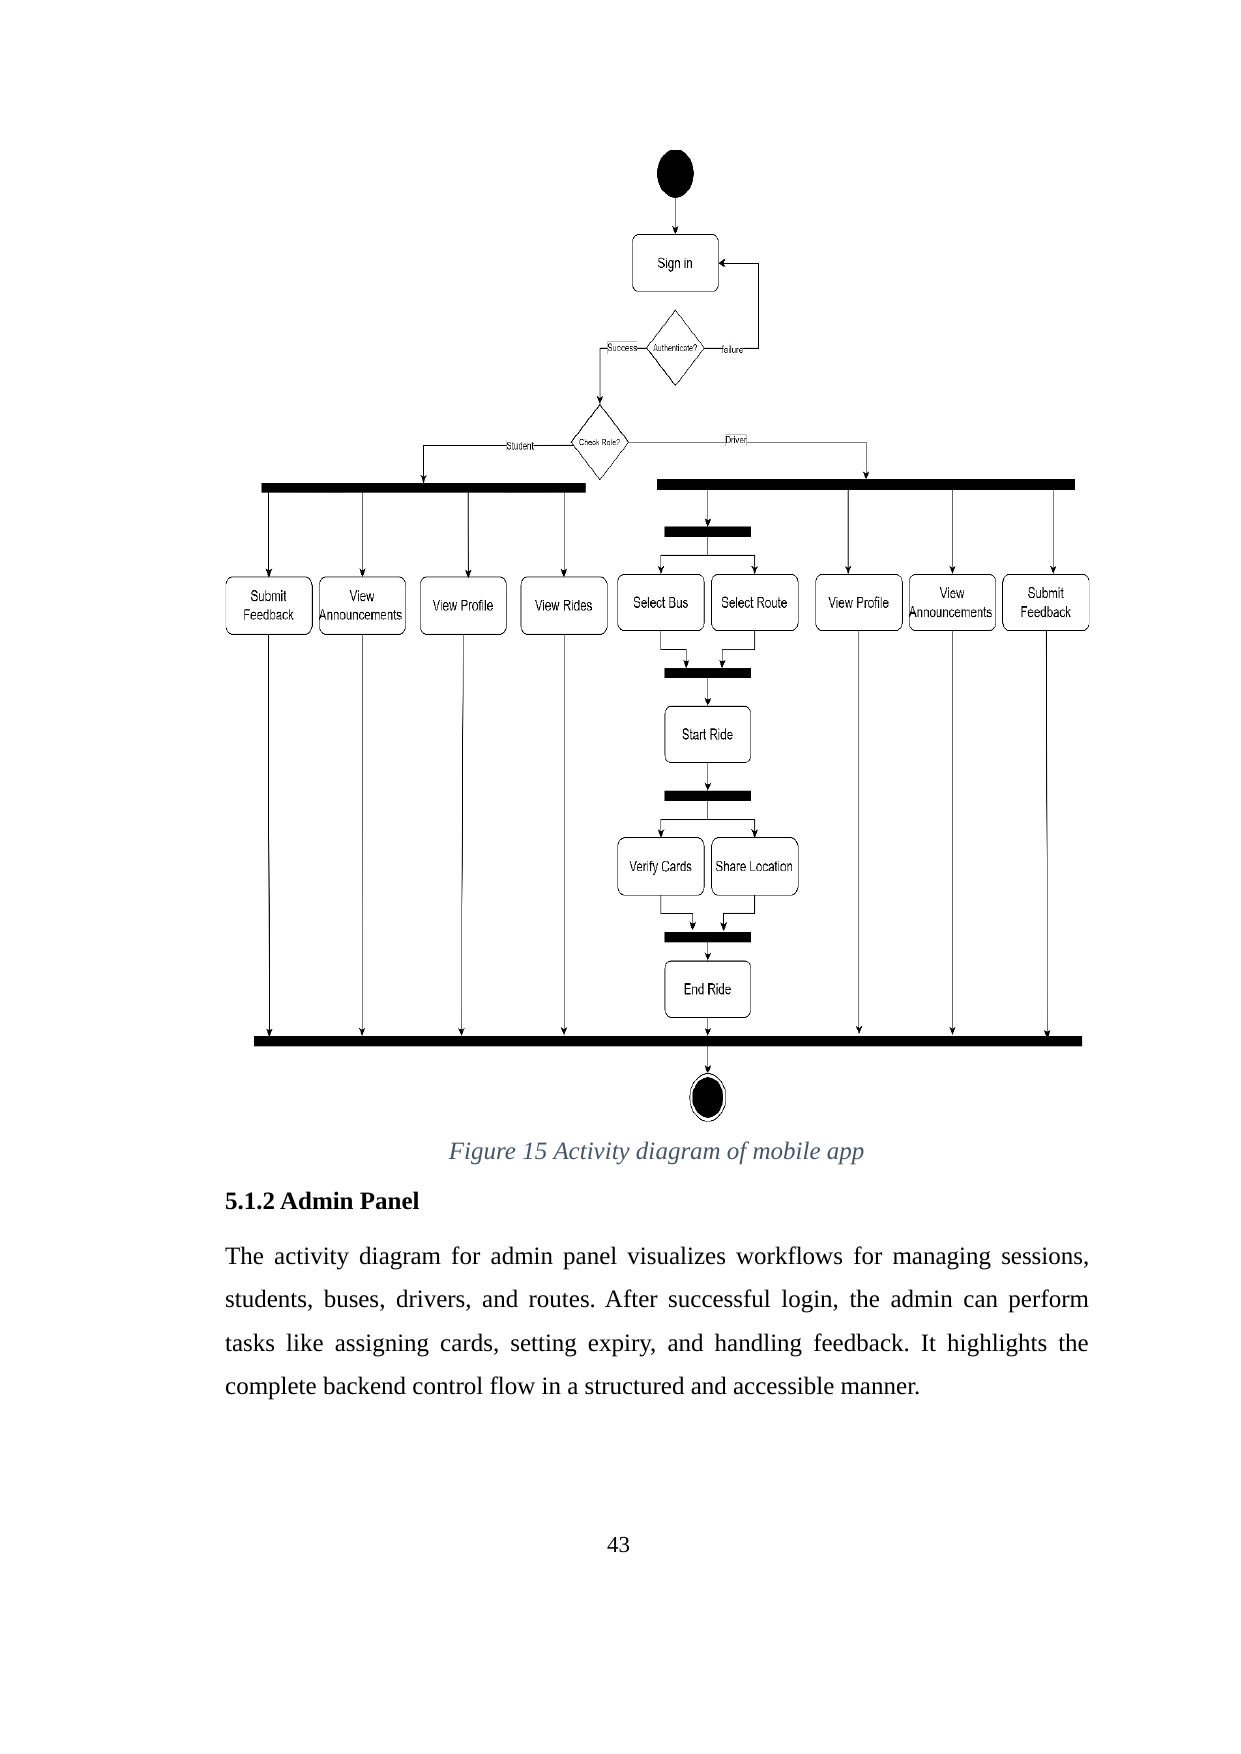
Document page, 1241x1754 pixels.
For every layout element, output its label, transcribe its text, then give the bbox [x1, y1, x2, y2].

subtitle 5.1.2 Admin Panel [225, 1186, 1090, 1214]
text The activity diagram for admin panel visualizes workflows for managing sessions, students, buses, drivers, and routes. After successful login, the admin can perform tasks like assigning cards, setting expiry, and handling feedback. It highlights the complete backend control flow in a structured and accessible manner. [225, 1241, 1090, 1399]
picture [225, 150, 1090, 1122]
